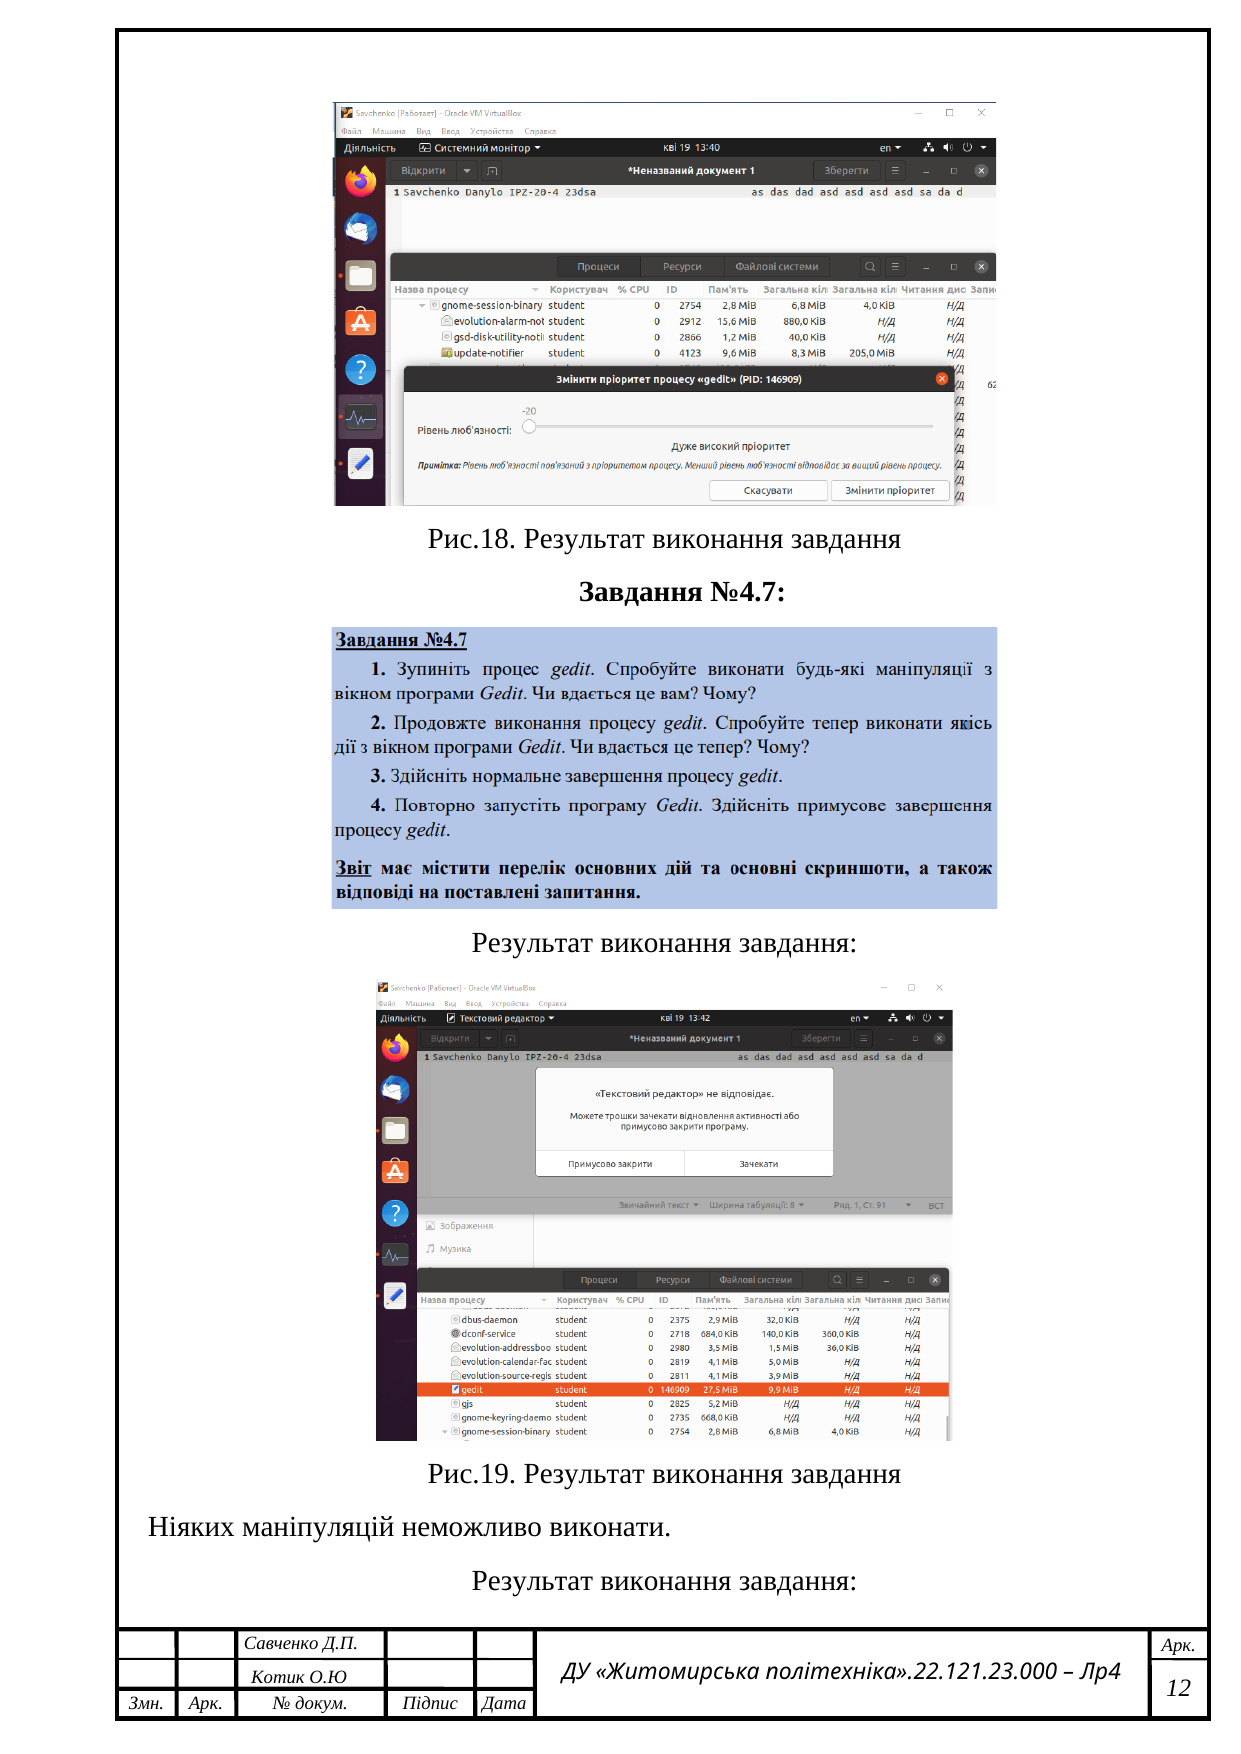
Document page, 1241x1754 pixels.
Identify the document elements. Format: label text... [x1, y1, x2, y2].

picture [332, 102, 997, 506]
picture [376, 979, 953, 1441]
text Результат виконання завдання: [148, 1563, 1181, 1596]
picture [331, 627, 998, 911]
text Рис.19. Результат виконання завдання [148, 1456, 1181, 1489]
text Результат виконання завдання: [148, 926, 1181, 959]
text Завдання №4.7: [148, 574, 1181, 608]
text Рис.18. Результат виконання завдання [148, 521, 1181, 554]
text Ніяких маніпуляцій неможливо виконати. [148, 1509, 1181, 1543]
